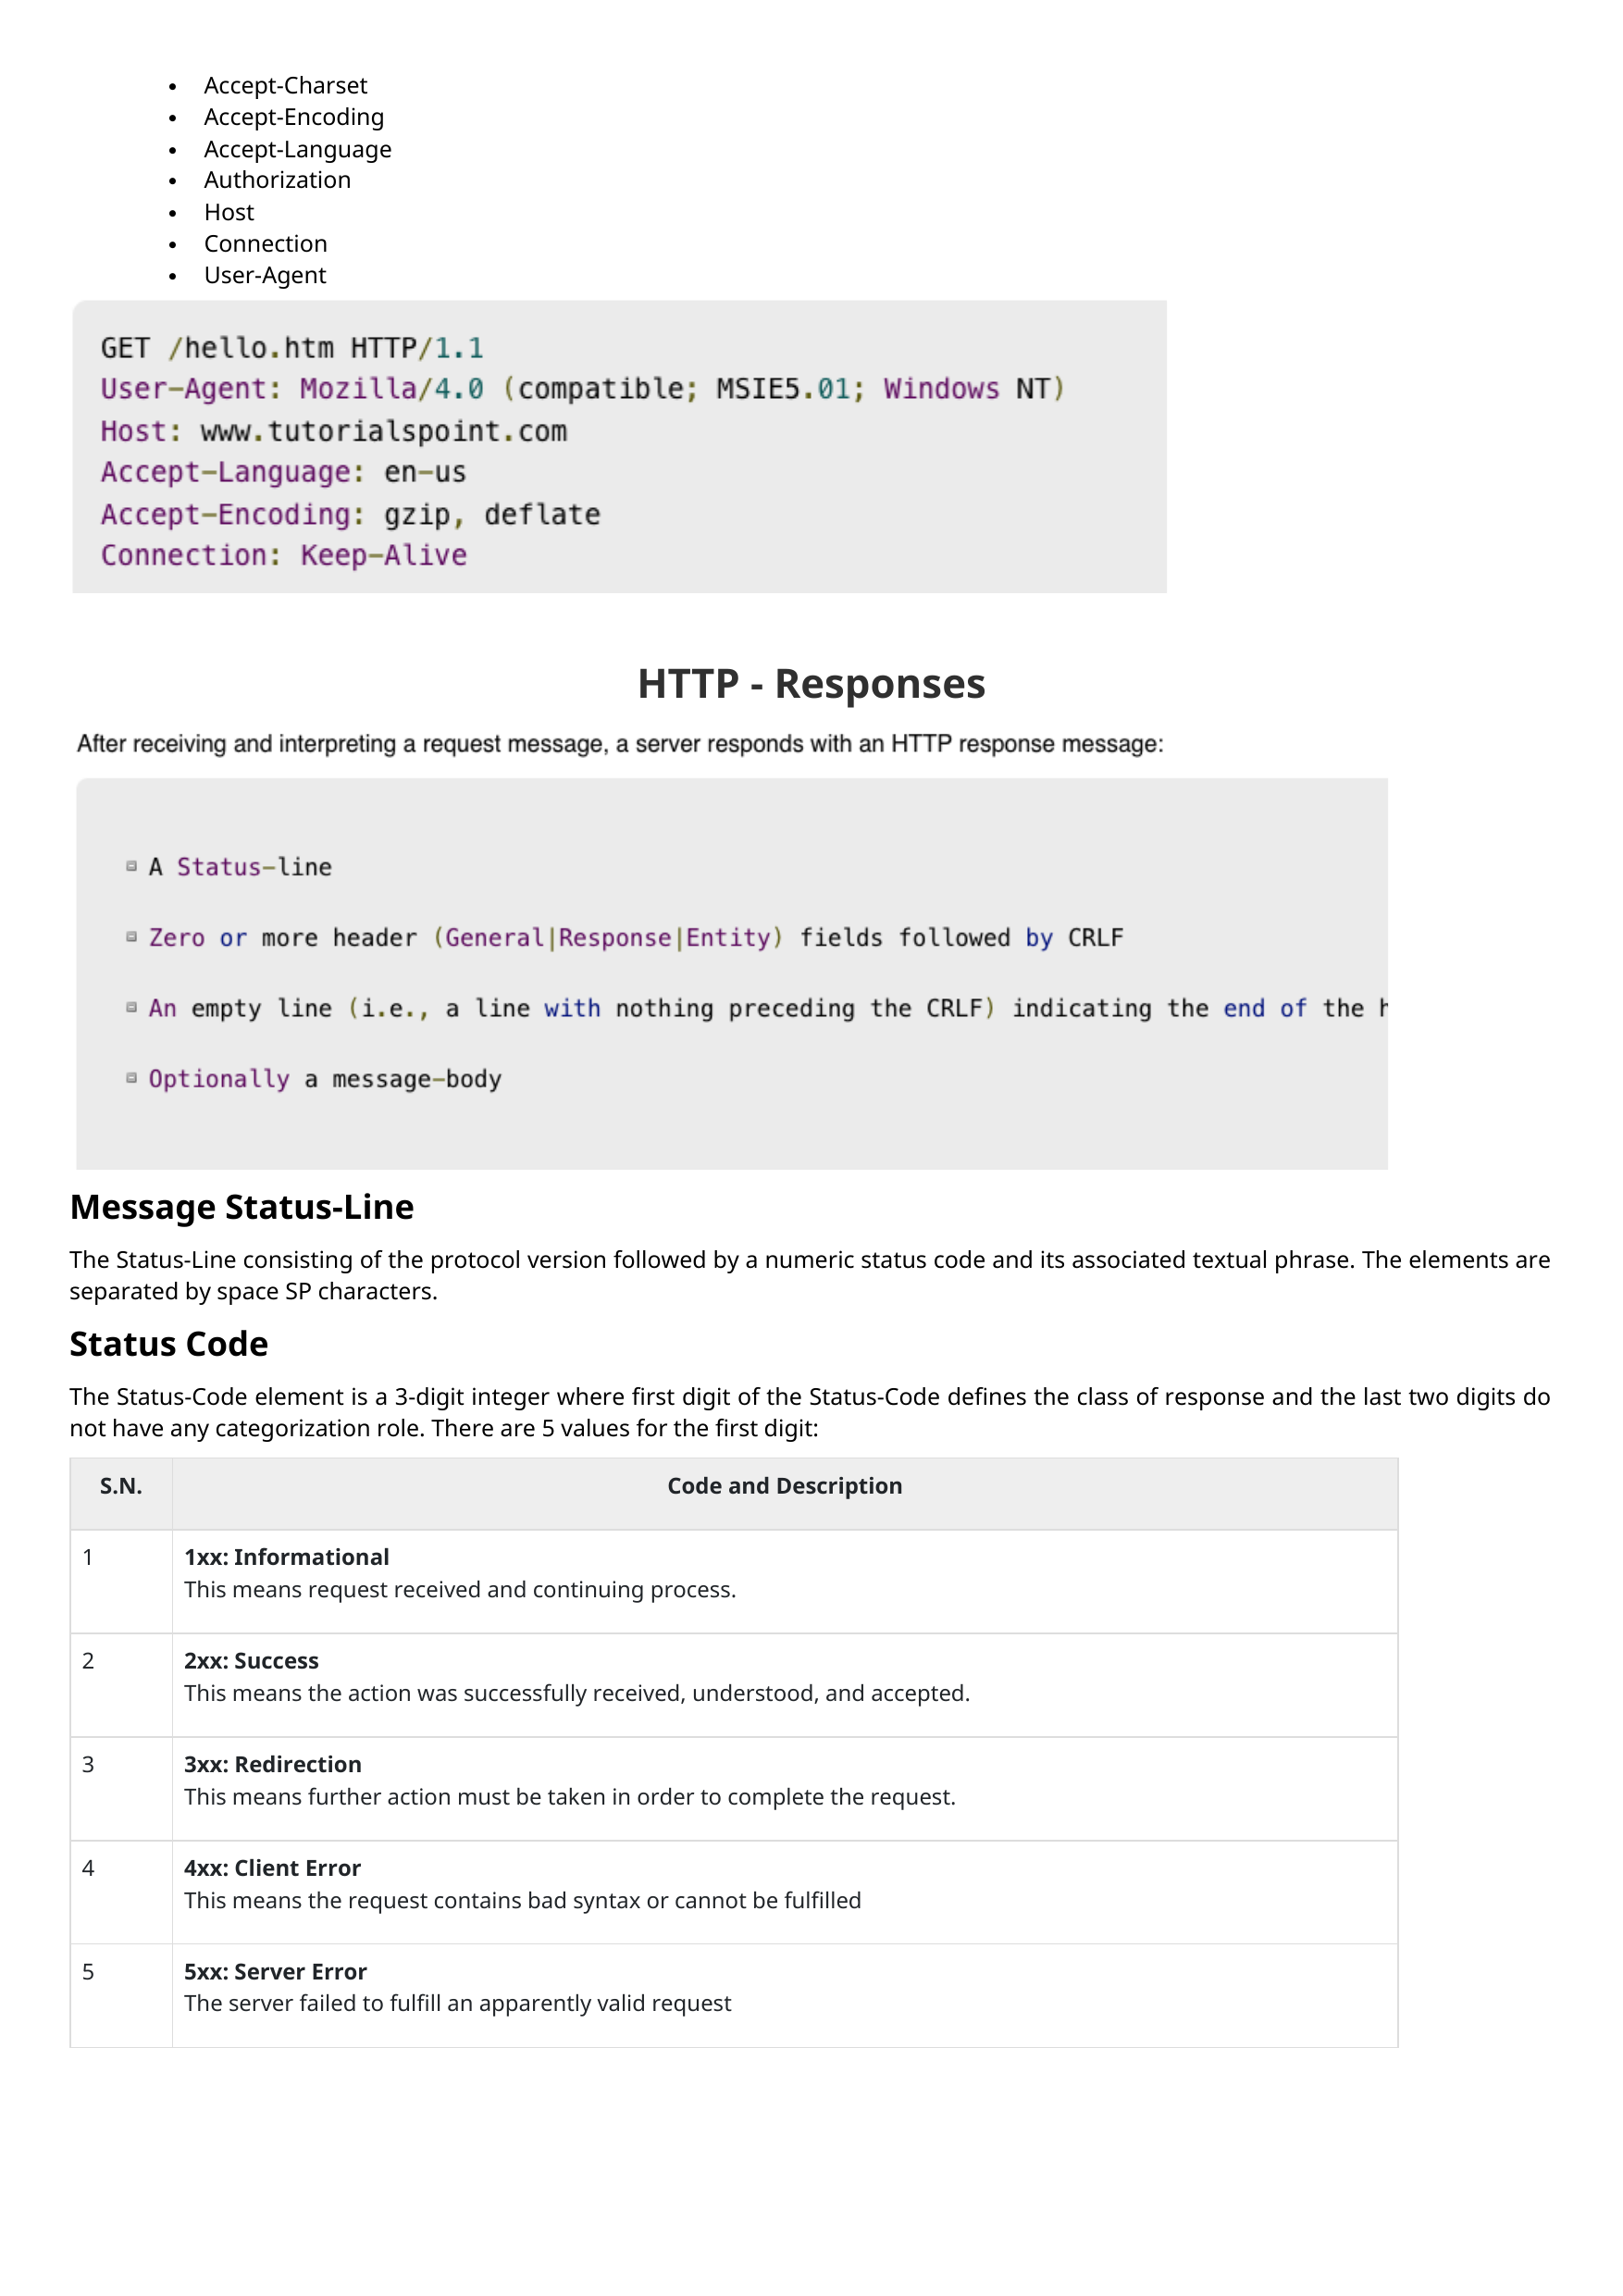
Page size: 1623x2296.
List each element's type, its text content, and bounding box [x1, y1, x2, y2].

picture [69, 290, 1168, 593]
table_cell 5 [71, 1944, 172, 2047]
table_cell 2 [71, 1634, 172, 1736]
subtitle HTTP - Responses [69, 655, 1554, 710]
table_cell 1xx: Informational This means request received and continuing process. [173, 1531, 1397, 1632]
list Connection [169, 227, 1554, 258]
table_cell 1 [71, 1531, 172, 1632]
subtitle Status Code [69, 1321, 1554, 1366]
table_header Code and Description [173, 1458, 1397, 1529]
list Host [169, 195, 1554, 227]
list Accept-Language [169, 132, 1554, 164]
table_cell 4xx: Client Error This means the request contains bad syntax or cannot be fulfilled [173, 1842, 1397, 1943]
table_cell 2xx: Success This means the action was successfully received, understood, and accepted. [173, 1634, 1397, 1736]
list Authorization [169, 164, 1554, 195]
text The Status-Code element is a 3-digit integer where first digit of the Status-Code defines the class of response and the last two digits do not have any categorization role. There are 5 values for the first digit: [69, 1381, 1554, 1444]
list Accept-Encoding [169, 101, 1554, 132]
table_cell 4 [71, 1842, 172, 1943]
subtitle Message Status-Line [69, 1183, 1554, 1229]
text The Status-Line consisting of the protocol version followed by a numeric status code and its associated textual phrase. The elements are separated by space SP characters. [69, 1243, 1554, 1307]
table_header S.N. [71, 1458, 172, 1529]
table_cell 3 [71, 1738, 172, 1840]
list Accept-Charset [169, 69, 1554, 101]
picture [69, 726, 1388, 1170]
table_cell 3xx: Redirection This means further action must be taken in order to complete the request. [173, 1738, 1397, 1840]
table_cell 5xx: Server Error The server failed to fulfill an apparently valid request [173, 1944, 1397, 2047]
list User-Agent [169, 258, 1554, 290]
